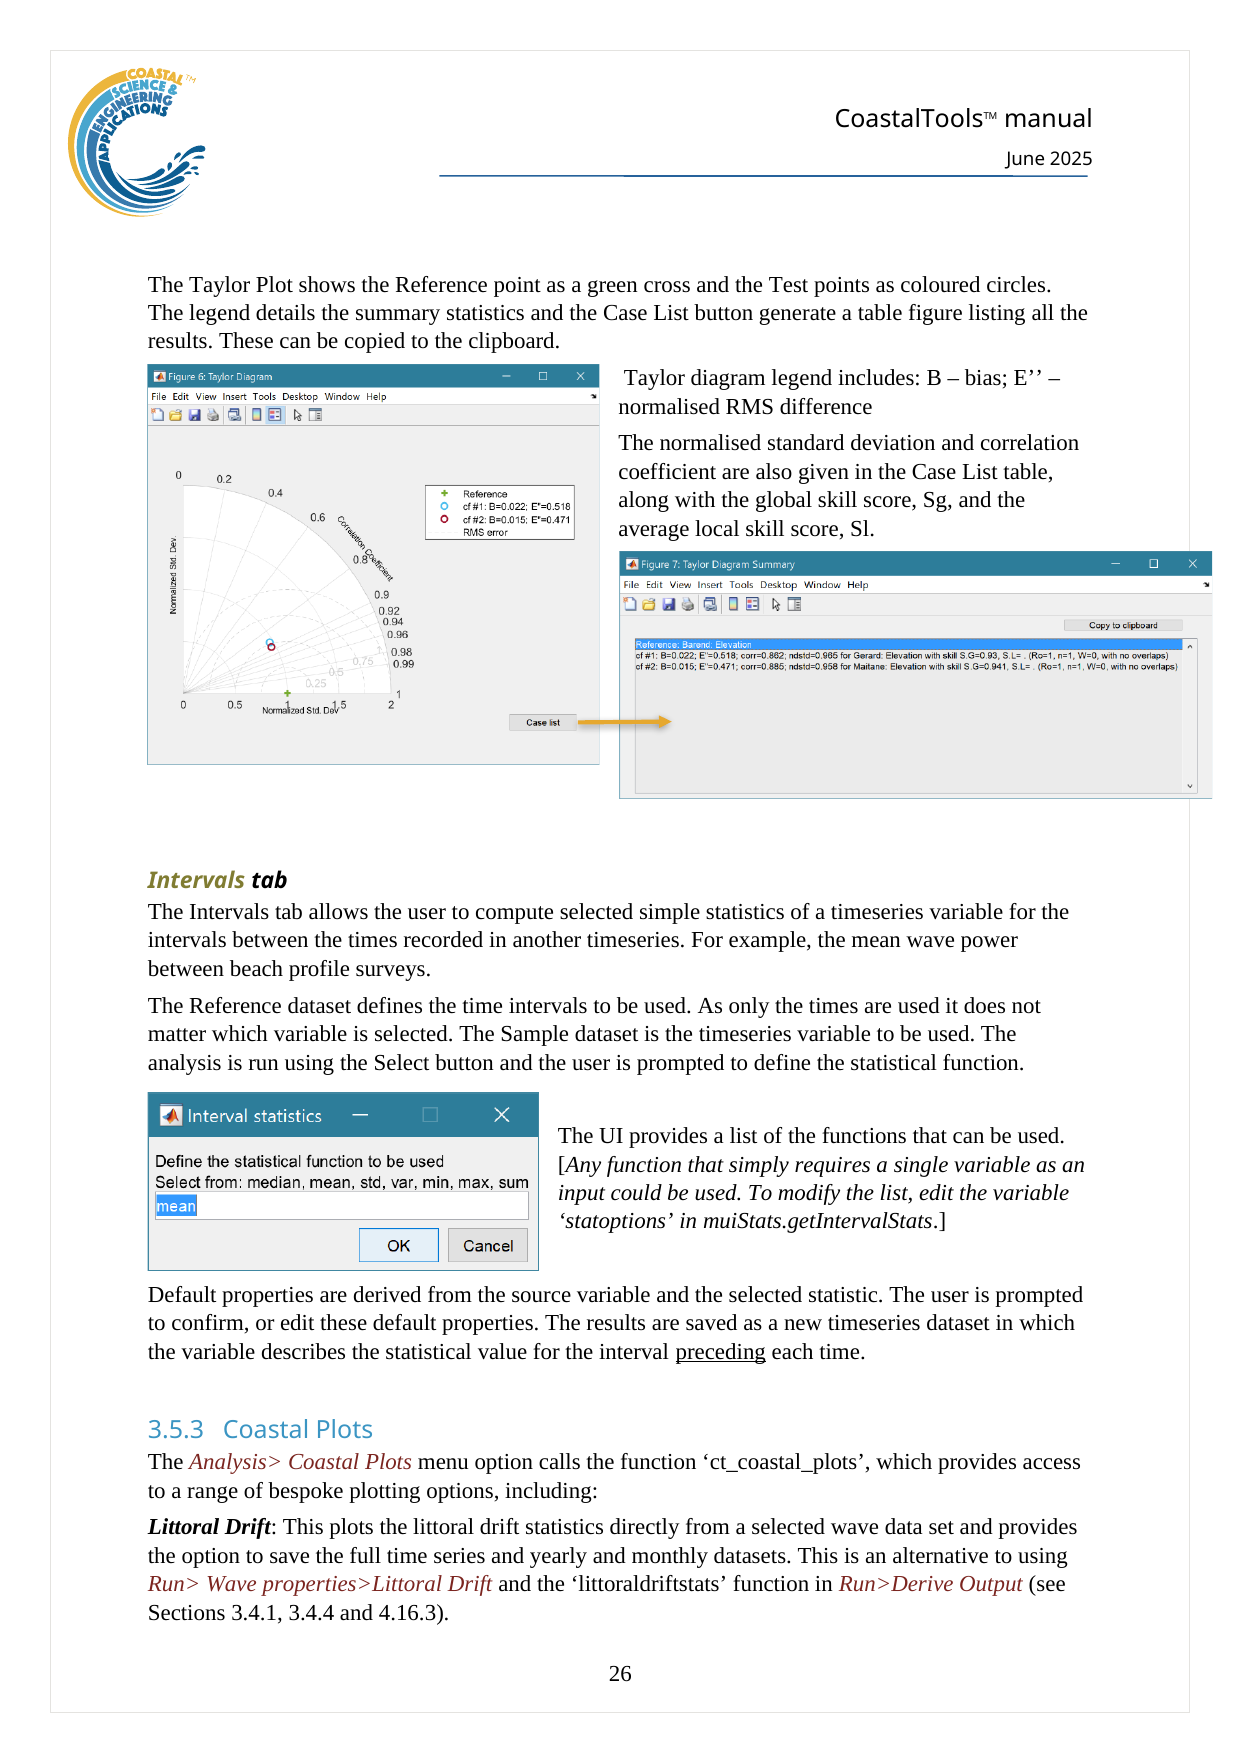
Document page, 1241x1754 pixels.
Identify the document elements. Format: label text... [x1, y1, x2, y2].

text The UI provides a list of the functions that can be used. [Any function that simply requires a single variable as an input could be used. To modify the list, edit the variable ‘statoptions’ in muiStats.getIntervalStats.] [539, 1122, 1093, 1234]
text Default properties are derived from the source variable and the selected statistic. The user is prompted to confirm, or edit these default properties. The results are saved as a new timeseries dataset in which the variable describes the statistical value for the interval preceding each time. [148, 1281, 1093, 1364]
text The Reference dataset defines the time intervals to be used. As only the times are used it does not matter which variable is selected. The Sample dataset is the timeseries variable to be used. The analysis is run using the Select button and the user is prompted to define the statistical function. [148, 992, 1093, 1075]
text The normalised standard deviation and correlation coefficient are also given in the Case List table, along with the global skill score, Sg, and the average local skill score, Sl. [600, 429, 1093, 541]
text Littoral Drift: This plots the littoral drift statistics directly from a selected wave data set and provides the option to save the full time series and yearly and monthly datasets. This is an alternative to using Run> Wave properties>Littoral Drift and the ‘littoraldriftstats’ function in Run>Derive Output (see Sections 3.4.1, 3.4.4 and 4.16.3). [148, 1513, 1093, 1625]
text The Analysis> Coastal Plots menu option calls the function ‘ct_coastal_plots’, which provides access to a range of bespoke plotting options, including: [148, 1448, 1093, 1503]
text Taylor diagram legend includes: B – bias; E’’ – normalised RMS difference [600, 364, 1093, 419]
text The Taylor Plot shows the Reference point as a green cross and the Test points as coloured circles. The legend details the summary statistics and the Case List button generate a table figure listing all the results. These can be copied to the clipboard. [148, 271, 1093, 354]
subtitle Coastal Plots [148, 1411, 1093, 1446]
text Intervals tab [148, 864, 1093, 896]
picture [147, 364, 600, 765]
picture [147, 1092, 539, 1271]
text The Intervals tab allows the user to compute selected simple statistics of a timeseries variable for the intervals between the times recorded in another timeseries. For example, the mean wave power between beach profile surveys. [148, 898, 1093, 981]
picture [619, 551, 1213, 799]
